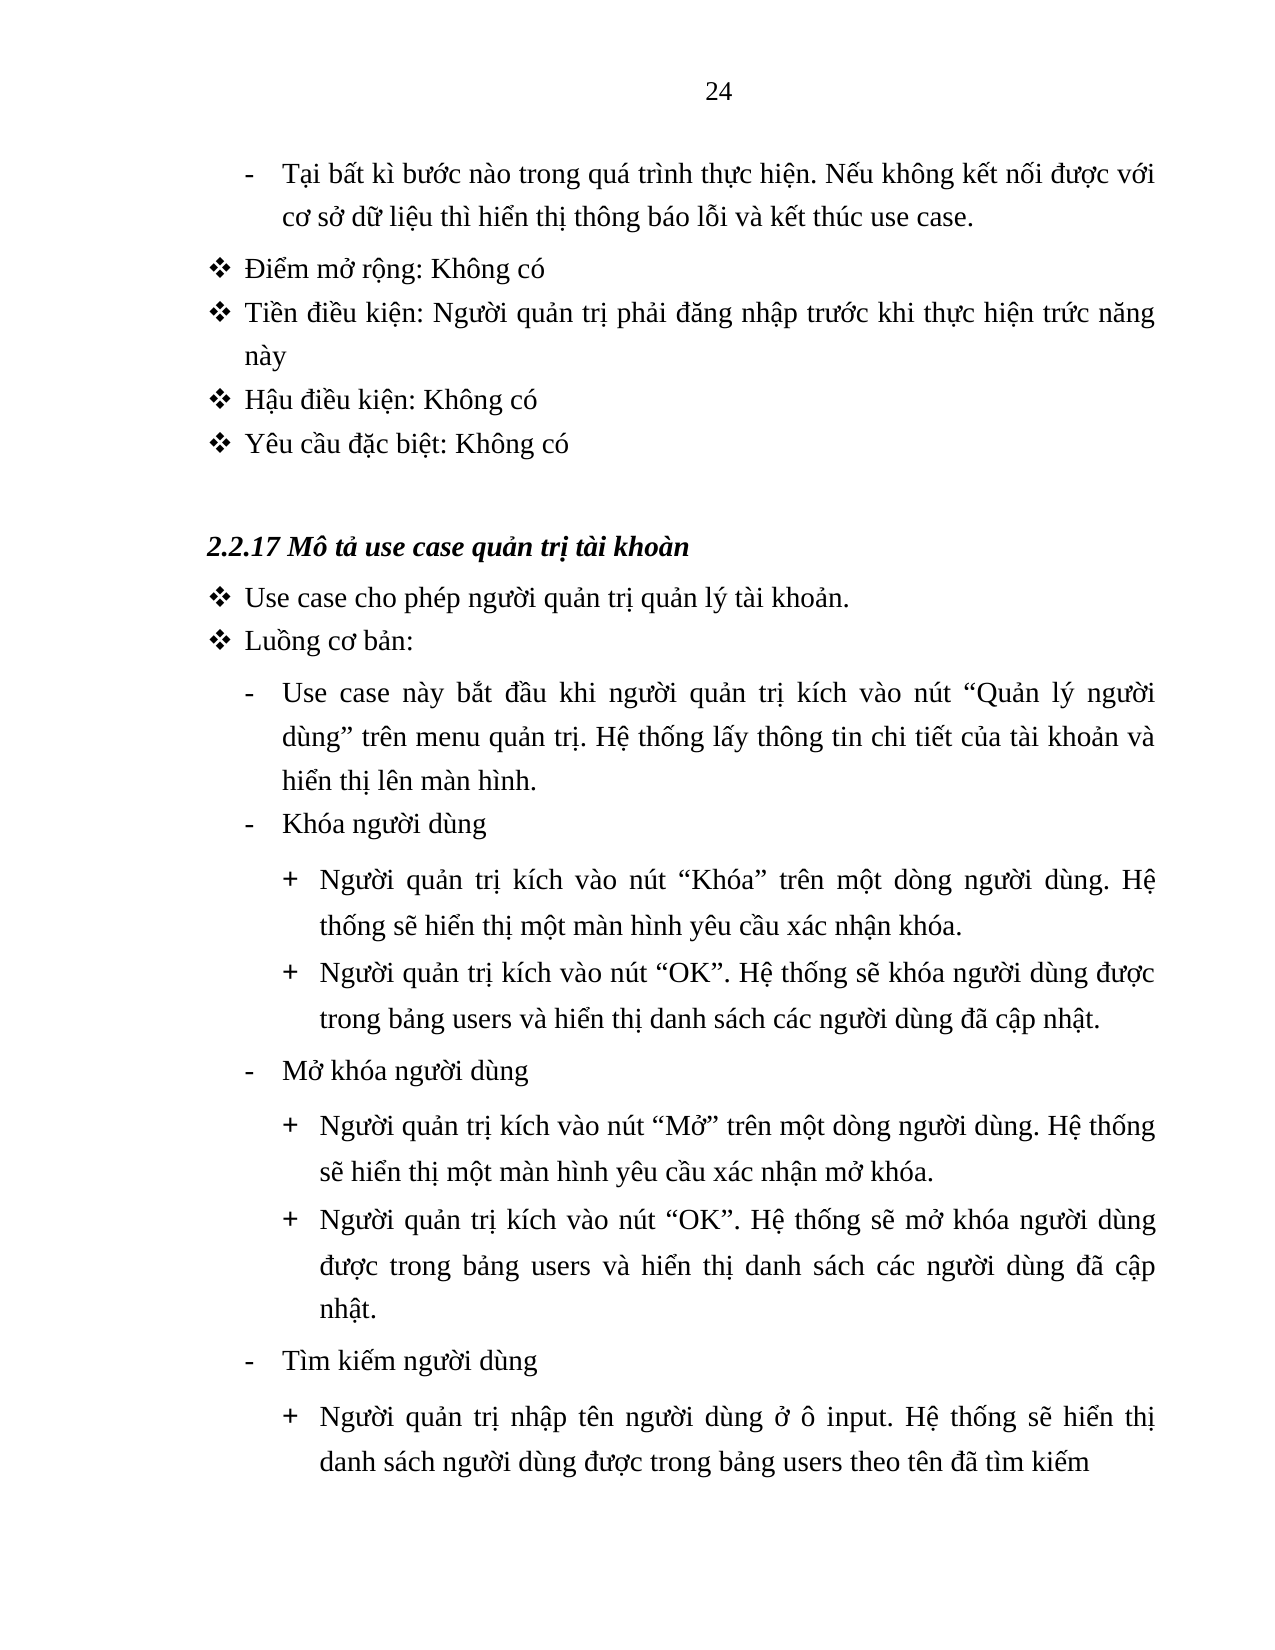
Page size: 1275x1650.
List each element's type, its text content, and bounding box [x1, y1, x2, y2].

text Luồng cơ bản: [207, 623, 1157, 657]
text Use case này bắt đầu khi người quản trị kích vào nút “Quản lý người dùng” trên menu quản trị. Hệ thống lấy thông tin chi tiết của tài khoản và hiển thị lên màn hình. [244, 676, 1157, 796]
text Tìm kiếm người dùng [244, 1343, 1157, 1377]
text Người quản trị kích vào nút “Mở” trên một dòng người dùng. Hệ thống sẽ hiển thị một màn hình yêu cầu xác nhận mở khóa. [282, 1105, 1157, 1188]
text Mở khóa người dùng [244, 1053, 1157, 1086]
text Người quản trị kích vào nút “OK”. Hệ thống sẽ mở khóa người dùng được trong bảng users và hiển thị danh sách các người dùng đã cập nhật. [282, 1198, 1157, 1325]
text Người quản trị nhập tên người dùng ở ô input. Hệ thống sẽ hiển thị danh sách người dùng được trong bảng users theo tên đã tìm kiếm [282, 1395, 1157, 1478]
text Điểm mở rộng: Không có [207, 251, 1157, 285]
text Tiền điều kiện: Người quản trị phải đăng nhập trước khi thực hiện trức năng này [207, 295, 1157, 372]
text Người quản trị kích vào nút “OK”. Hệ thống sẽ khóa người dùng được trong bảng users và hiển thị danh sách các người dùng đã cập nhật. [282, 951, 1157, 1034]
text Yêu cầu đặc biệt: Không có [207, 426, 1157, 459]
text Use case cho phép người quản trị quản lý tài khoản. [207, 580, 1157, 613]
text Khóa người dùng [244, 806, 1157, 840]
text Tại bất kì bước nào trong quá trình thực hiện. Nếu không kết nối được với cơ sở dữ liệu thì hiển thị thông báo lỗi và kết thúc use case. [244, 156, 1157, 233]
text Người quản trị kích vào nút “Khóa” trên một dòng người dùng. Hệ thống sẽ hiển thị một màn hình yêu cầu xác nhận khóa. [282, 858, 1157, 941]
text Hậu điều kiện: Không có [207, 382, 1157, 416]
subtitle Mô tả use case quản trị tài khoàn [207, 529, 1157, 563]
